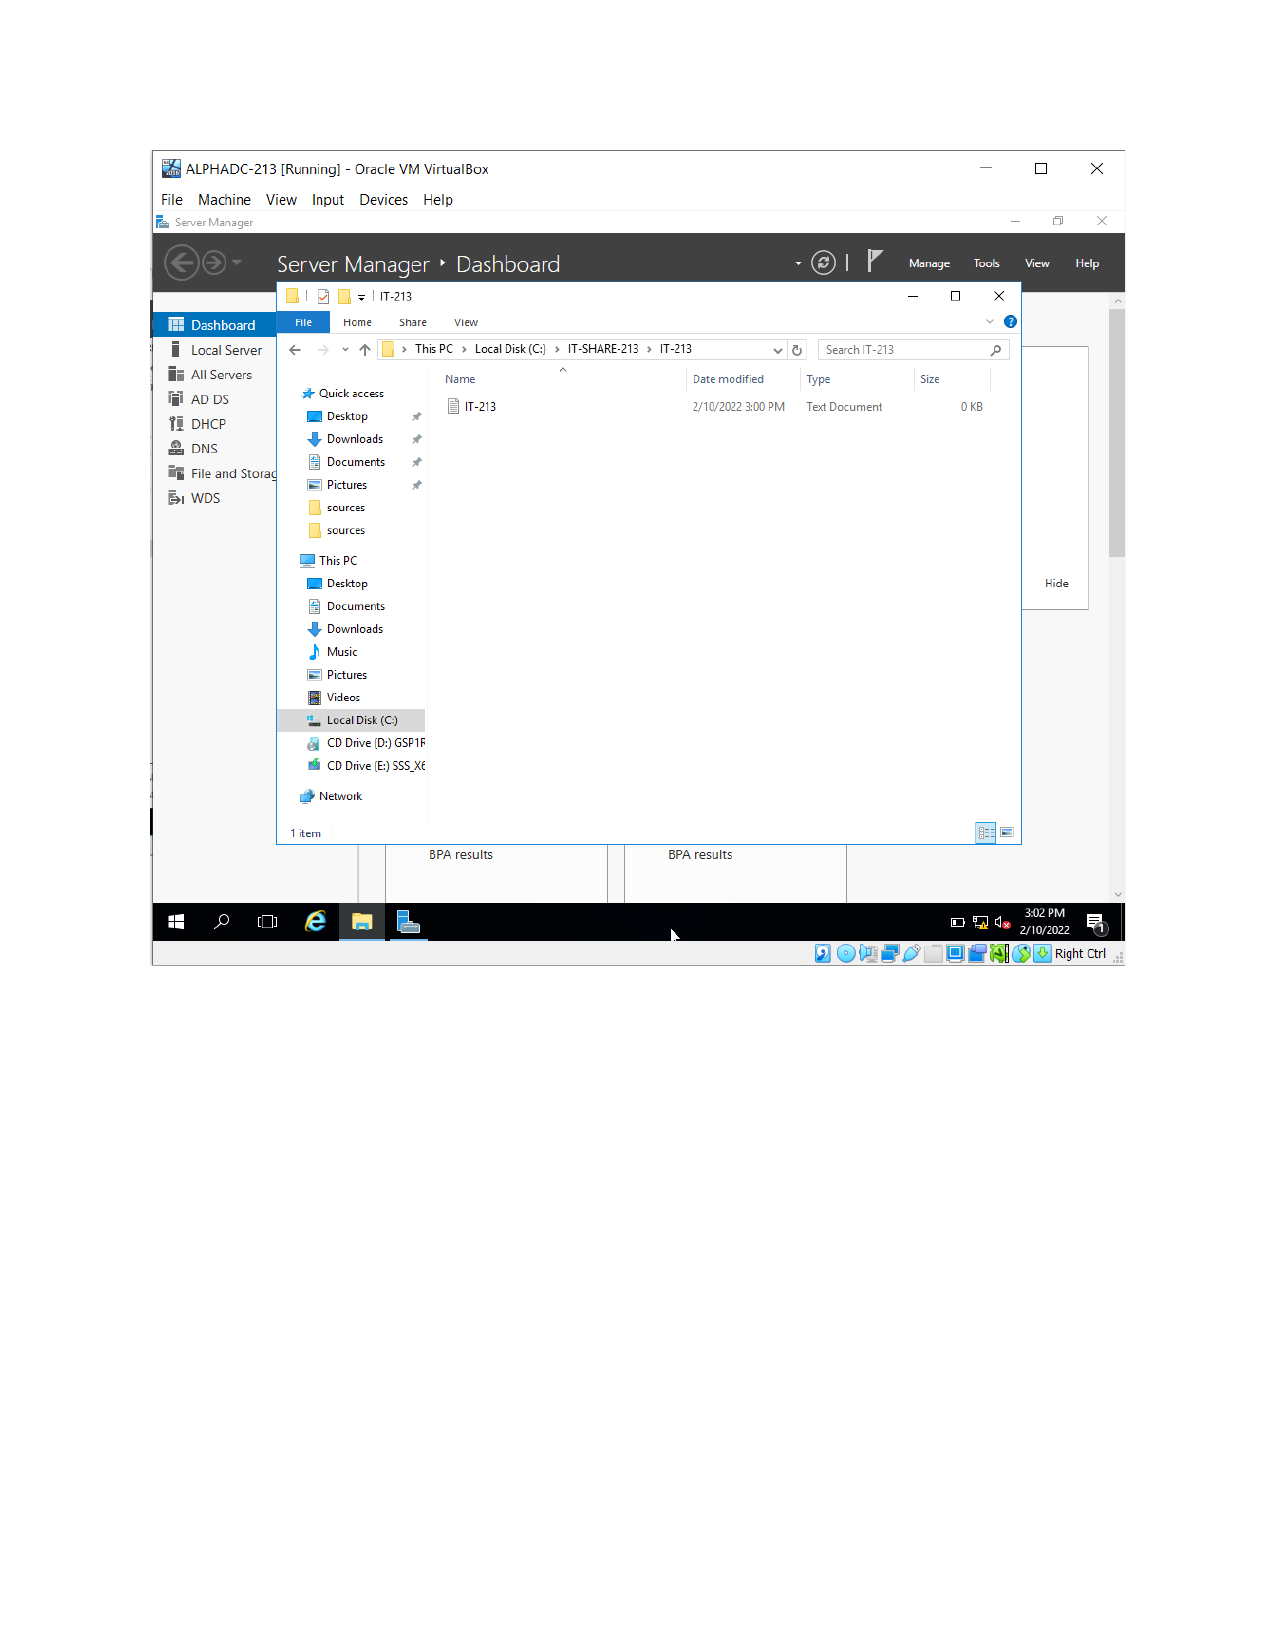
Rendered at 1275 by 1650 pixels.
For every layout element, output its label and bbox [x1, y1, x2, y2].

picture [150, 150, 1125, 966]
